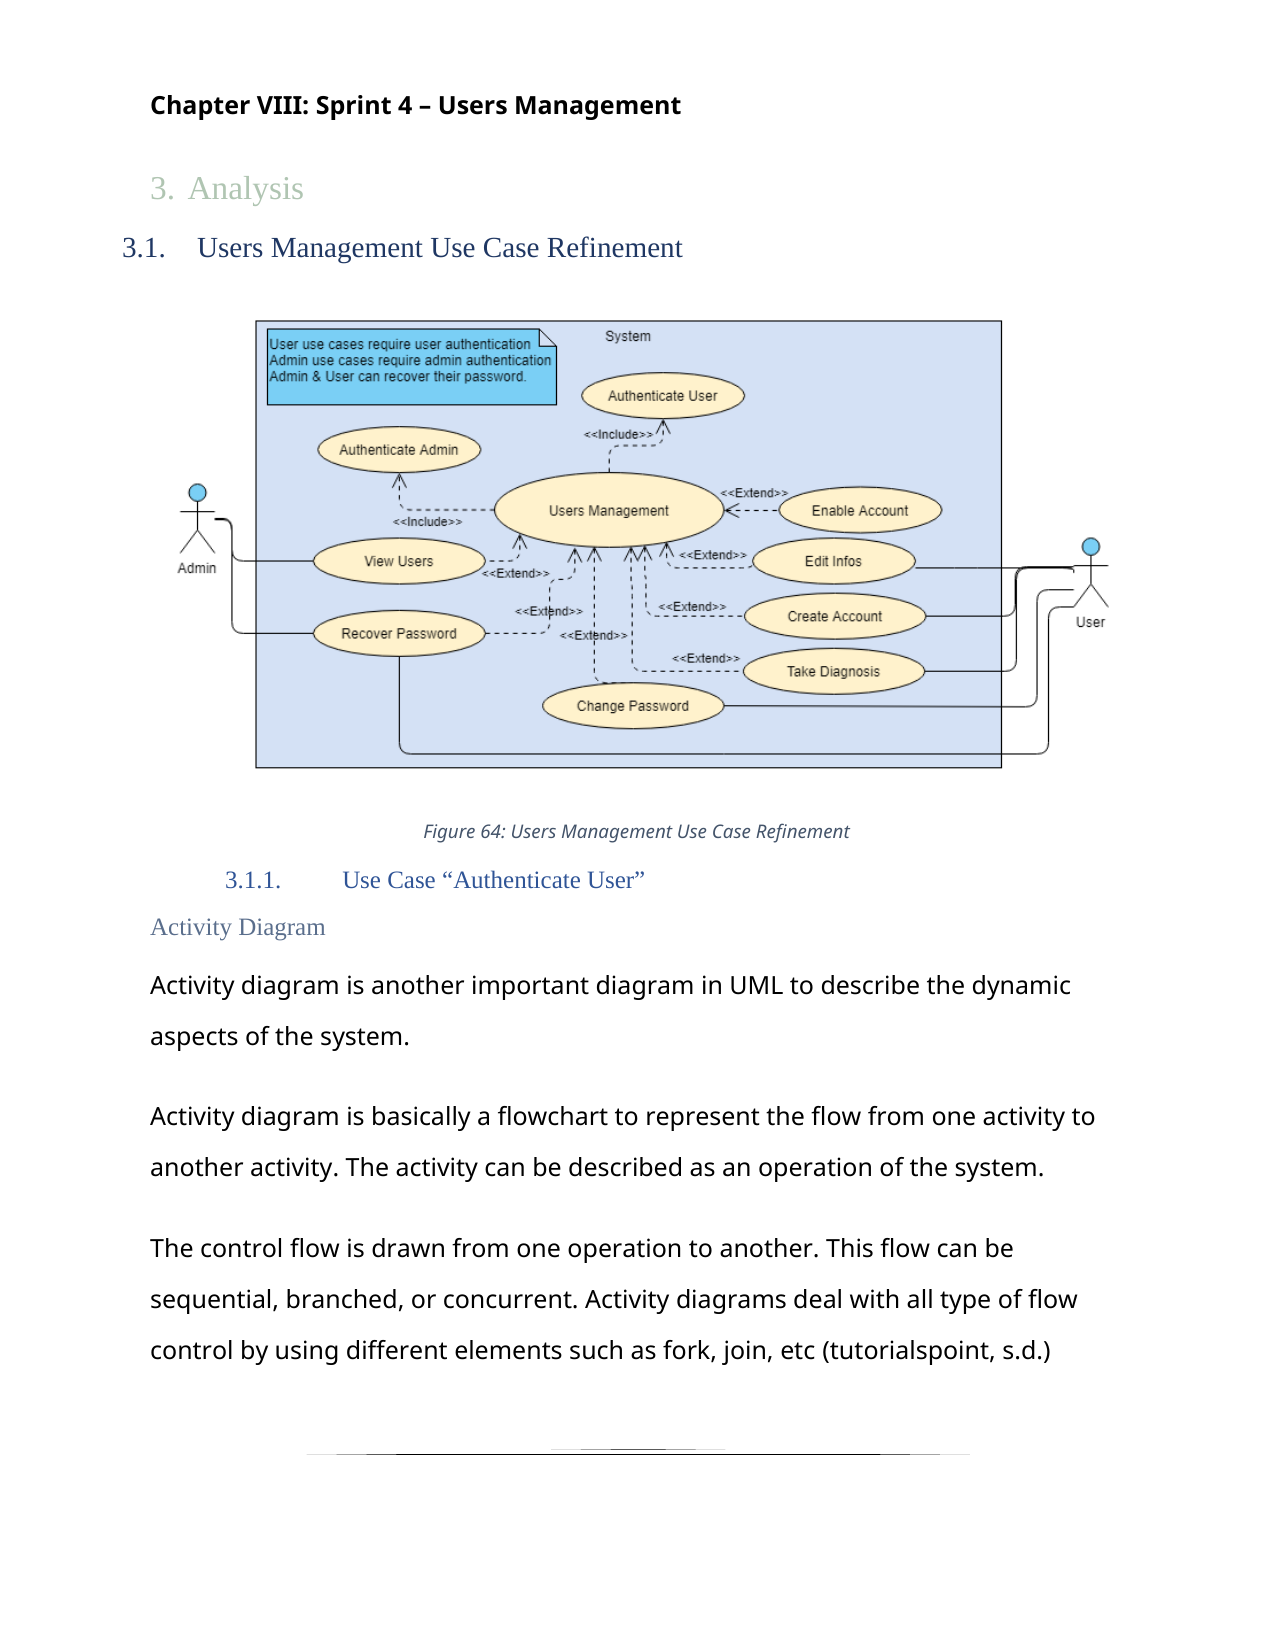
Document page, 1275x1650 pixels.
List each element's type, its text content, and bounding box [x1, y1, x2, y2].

text Figure 64: Users Management Use Case Refinement [150, 818, 1125, 844]
subtitle Activity Diagram [150, 912, 1125, 941]
subtitle Use Case “Authenticate User” [225, 865, 1125, 893]
subtitle Users Management Use Case Refinement [122, 230, 1125, 263]
text The control flow is drawn from one operation to another. This flow can be sequential, branched, or concurrent. Activity diagrams deal with all type of flow control by using different elements such as fork, join, etc [150, 1230, 1125, 1366]
subtitle Analysis [150, 168, 1125, 206]
picture [150, 309, 1125, 773]
text Activity diagram is another important diagram in UML to describe the dynamic aspects of the system. [150, 968, 1125, 1053]
text Activity diagram is basically a flowchart to represent the flow from one activity to another activity. The activity can be described as an operation of the system. [150, 1099, 1125, 1184]
